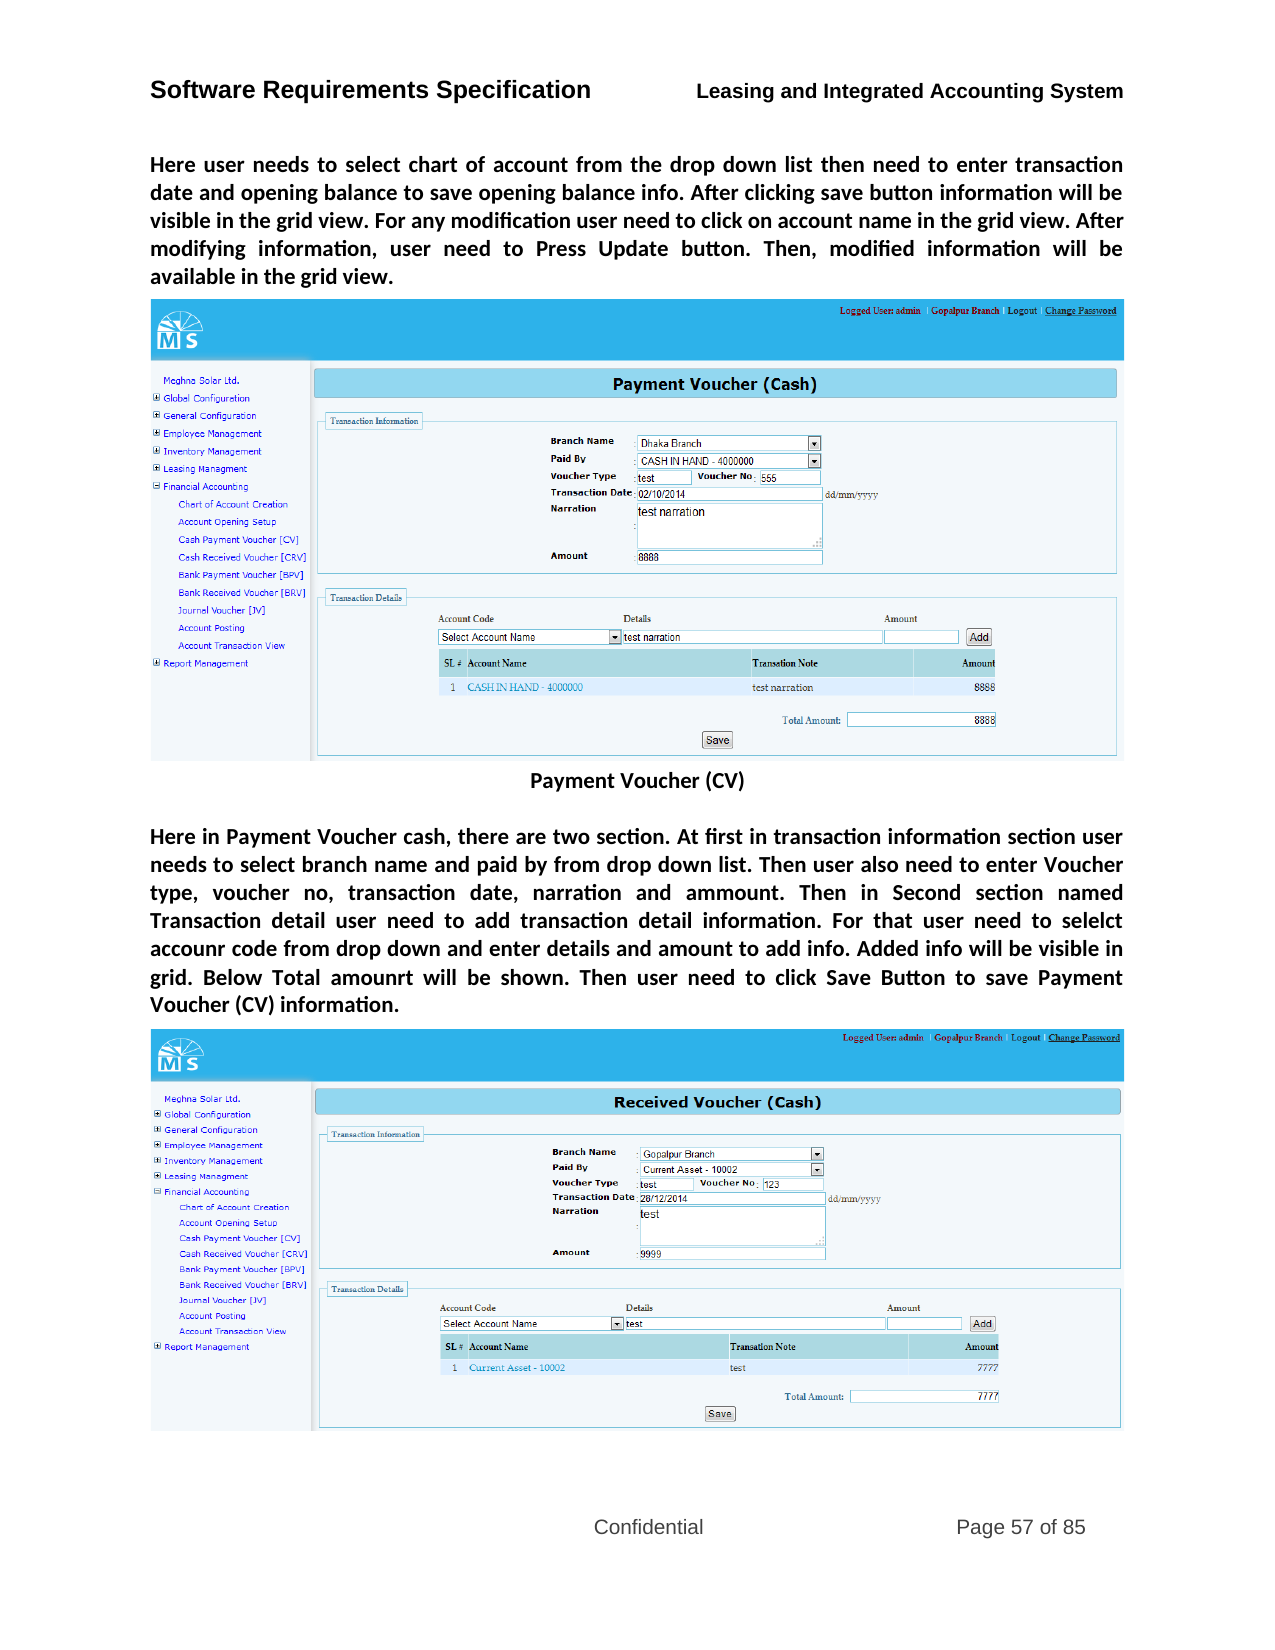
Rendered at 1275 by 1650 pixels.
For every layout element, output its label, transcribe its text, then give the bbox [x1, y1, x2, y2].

text Here in Payment Voucher cash, there are two section. At first in transaction information section user needs to select branch name and paid by from drop down list. Then user also need to enter Voucher type, voucher no, transaction date, narration and ammount. Then in Second section named Transaction detail user need to add transaction detail information. For that user need to selelct accounr code from drop down and enter details and amount to add info. Added info will be visible in grid. Below Total amounrt will be shown. Then user need to click Save Button to save Payment Voucher (CV) information. [150, 822, 1125, 1019]
picture [150, 299, 1125, 761]
text Here user needs to select chart of account from the drop down list then need to enter transaction date and opening balance to save opening balance info. After clicking save button information will be visible in the grid view. For any modification user need to click on account name in the grid view. After modifying information, user need to Press Update button. Then, modified information will be available in the grid view. [150, 150, 1125, 290]
text Payment Voucher (CV) [150, 766, 1125, 794]
picture [150, 1029, 1125, 1431]
